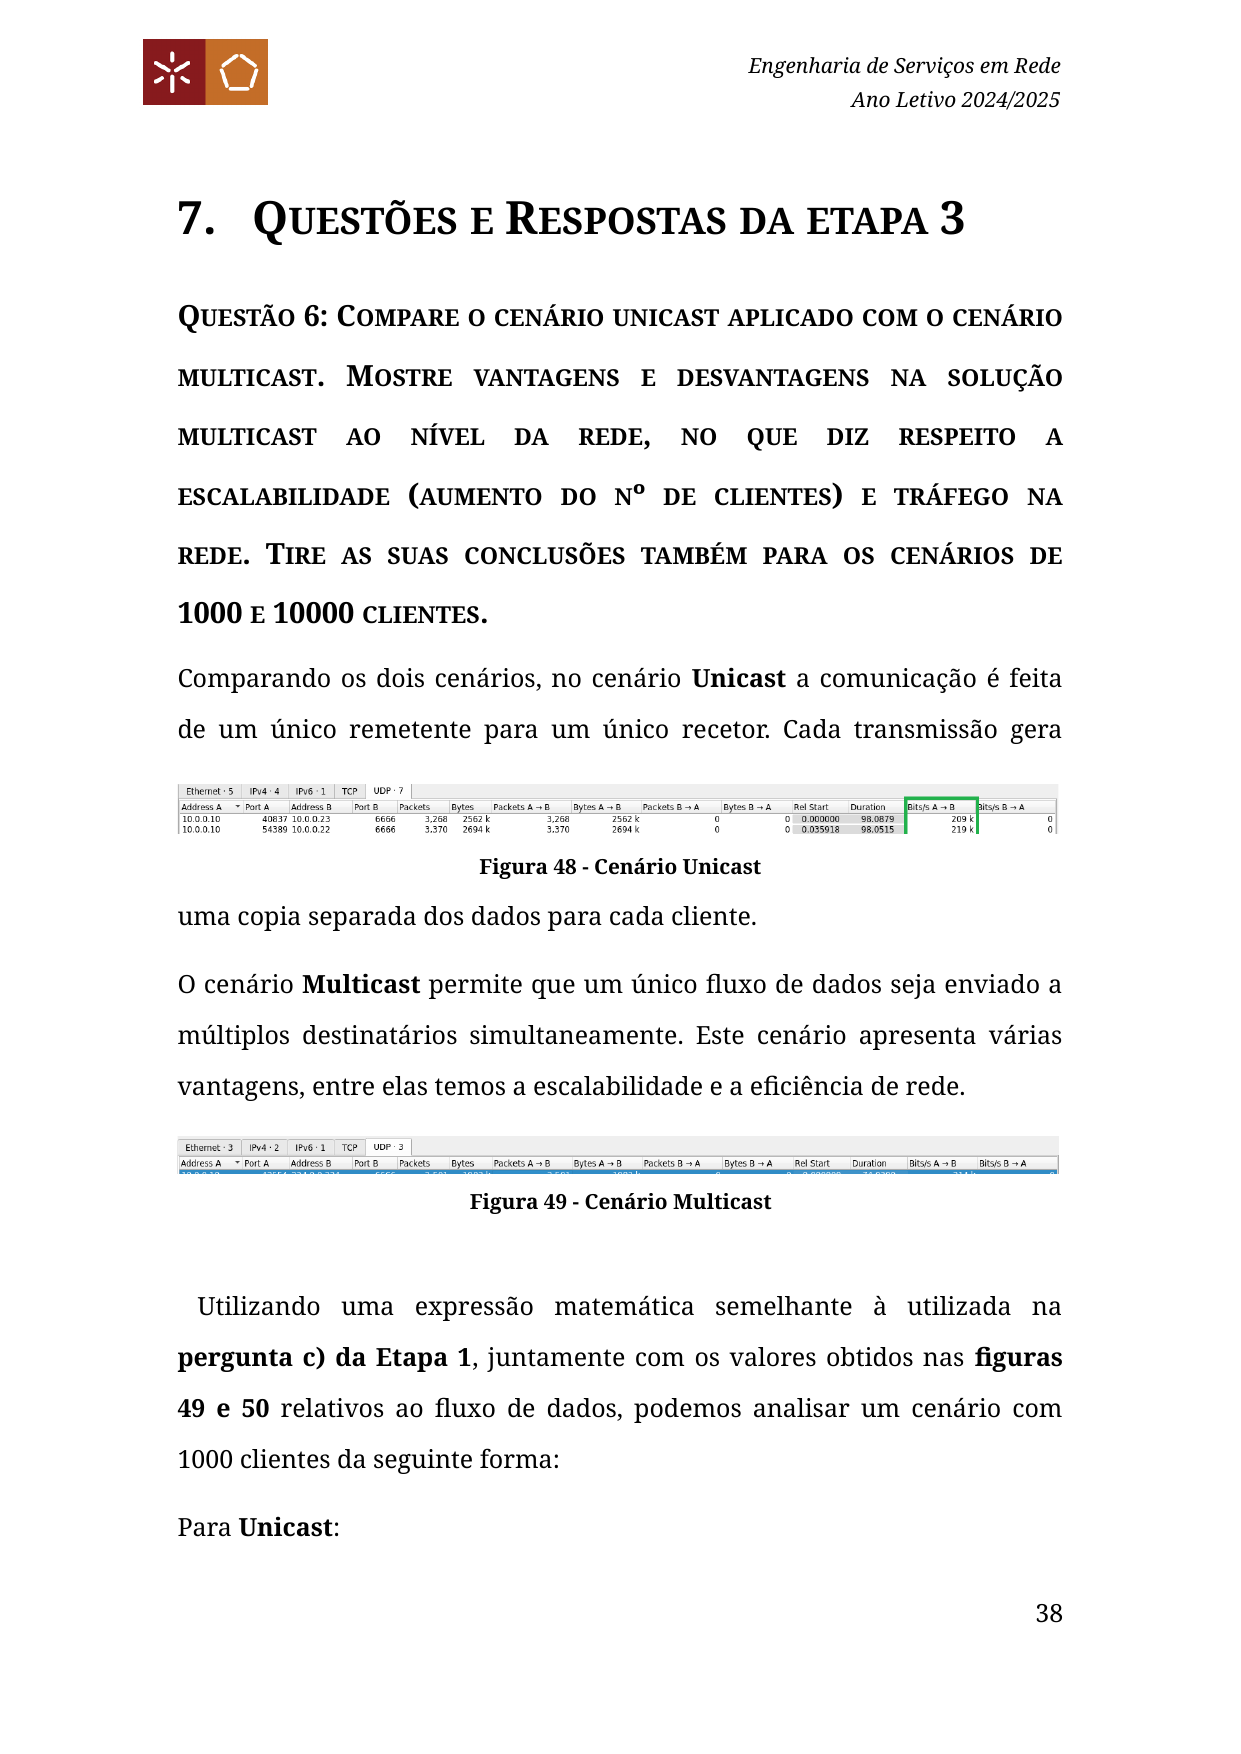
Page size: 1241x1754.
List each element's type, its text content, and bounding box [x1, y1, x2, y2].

text Comparando os dois cenários, no cenário Unicast a comunicação é feita de um único remetente para um único recetor. Cada transmissão gera uma copia separada dos dados para cada cliente. [177, 881, 1063, 933]
picture [177, 784, 1058, 834]
text O cenário Multicast permite que um único fluxo de dados seja enviado a múltiplos destinatários simultaneamente. Este cenário apresenta várias vantagens, entre elas temos a escalabilidade e a eficiência de rede. [177, 967, 1063, 1103]
subtitle Questões e Respostas da etapa 3 [177, 185, 1063, 247]
picture [177, 1136, 1059, 1174]
subtitle Questão 6: Compare o cenário unicast aplicado com o cenário multicast. Mostre vantagens e desvantagens na solução multicast ao nível da rede, no que diz respeito a escalabilidade (aumento do nº de clientes) e tráfego na rede. Tire as suas conclusões também para os cenários de 1000 e 10000 clientes. [177, 295, 1063, 632]
text Para Unicast: [177, 1509, 1063, 1544]
text Utilizando uma expressão matemática semelhante à utilizada na pergunta c) da Etapa 1, juntamente com os valores obtidos nas figuras 49 e 50 relativos ao fluxo de dados, podemos analisar um cenário com 1000 clientes da seguinte forma: [177, 1216, 1063, 1476]
picture [138, 36, 270, 109]
